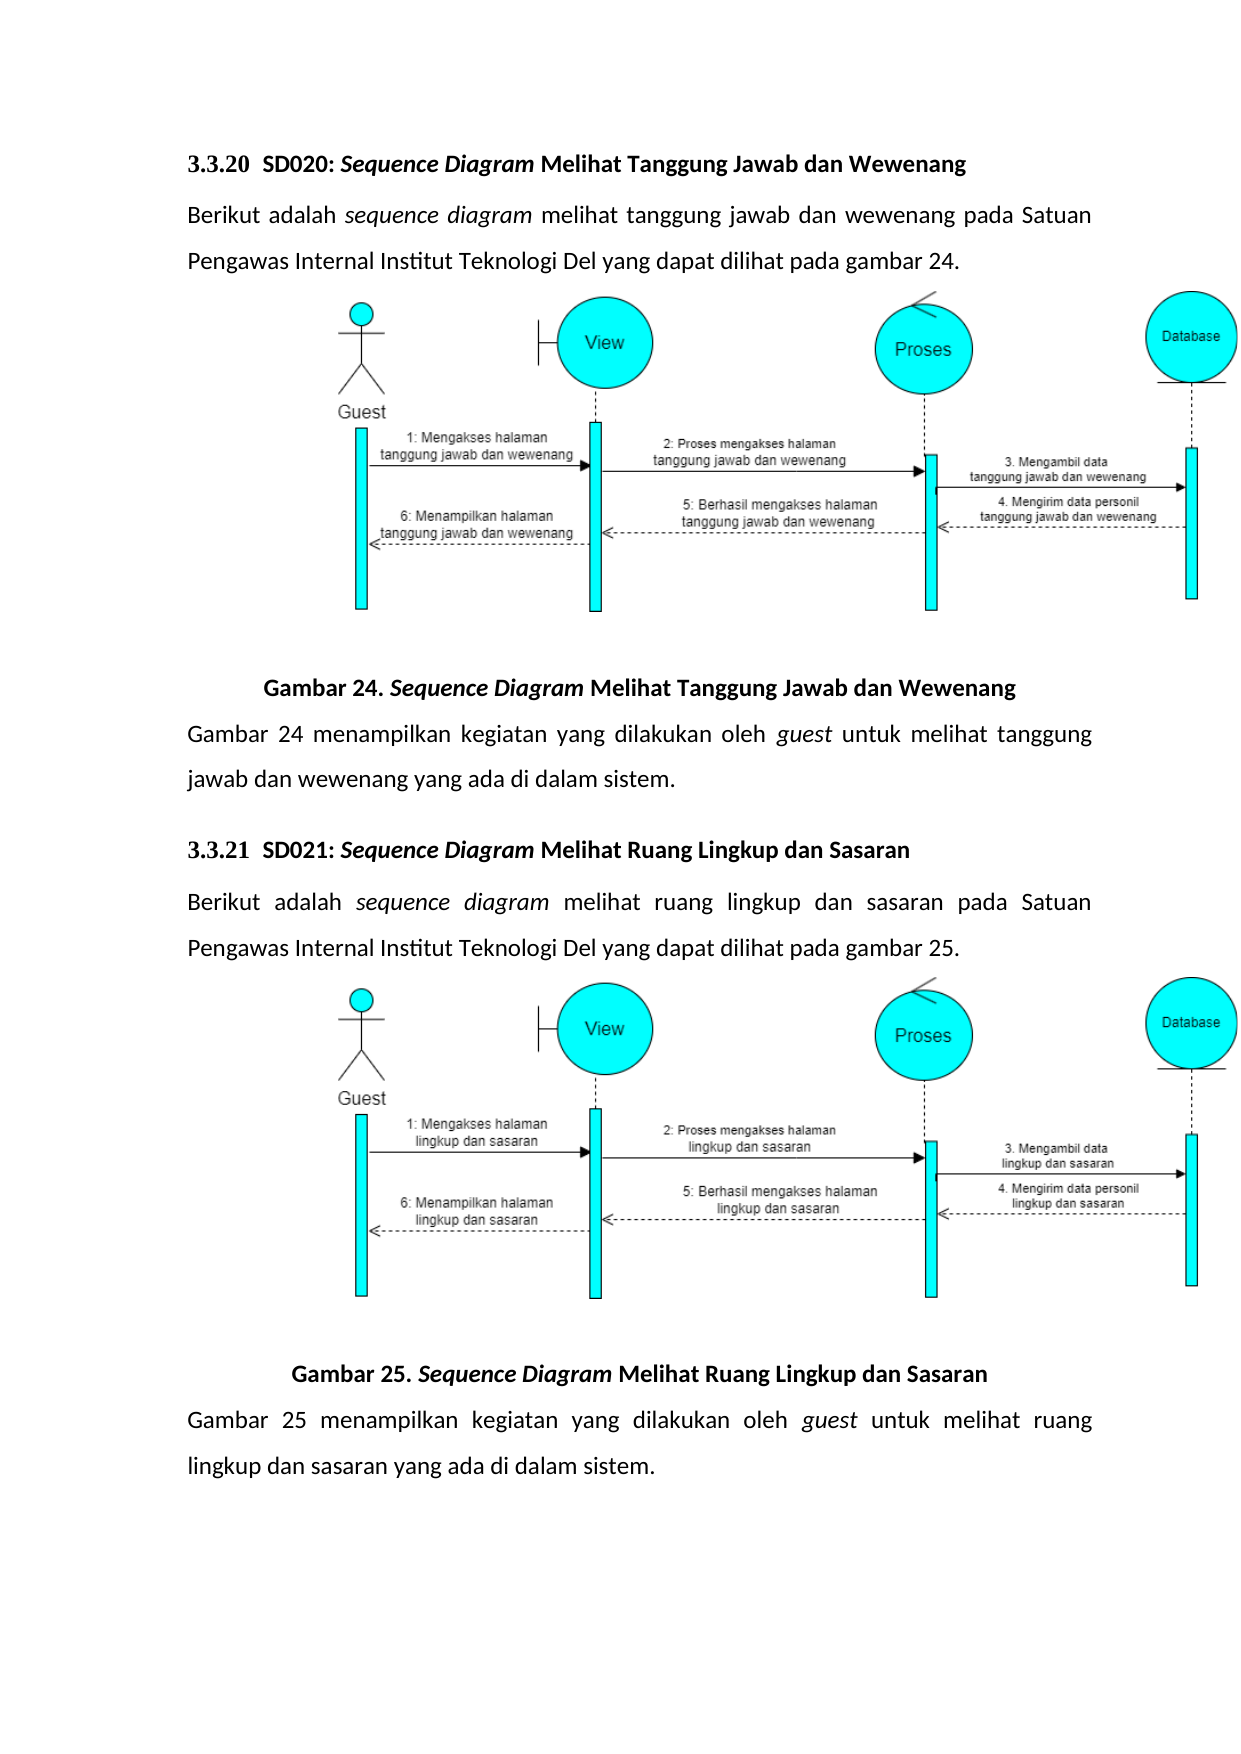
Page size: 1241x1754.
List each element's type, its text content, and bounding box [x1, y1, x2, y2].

text Gambar 24 menampilkan kegiatan yang dilakukan oleh guest untuk melihat tanggung jawab dan wewenang yang ada di dalam sistem. [187, 718, 1092, 794]
text Gambar 24. Sequence Diagram Melihat Tanggung Jawab dan Wewenang [187, 672, 1092, 703]
picture [337, 977, 1238, 1299]
text Gambar 25 menampilkan kegiatan yang dilakukan oleh guest untuk melihat ruang lingkup dan sasaran yang ada di dalam sistem. [187, 1404, 1092, 1481]
subtitle SD021: Sequence Diagram Melihat Ruang Lingkup dan Sasaran [187, 834, 1092, 865]
text Gambar 25. Sequence Diagram Melihat Ruang Lingkup dan Sasaran [187, 1359, 1092, 1389]
text Berikut adalah sequence diagram melihat tanggung jawab dan wewenang pada Satuan Pengawas Internal Institut Teknologi Del yang dapat dilihat pada gambar 24. [187, 200, 1092, 276]
picture [337, 291, 1238, 612]
subtitle SD020: Sequence Diagram Melihat Tanggung Jawab dan Wewenang [187, 148, 1092, 178]
text Berikut adalah sequence diagram melihat ruang lingkup dan sasaran pada Satuan Pengawas Internal Institut Teknologi Del yang dapat dilihat pada gambar 25. [187, 886, 1092, 962]
